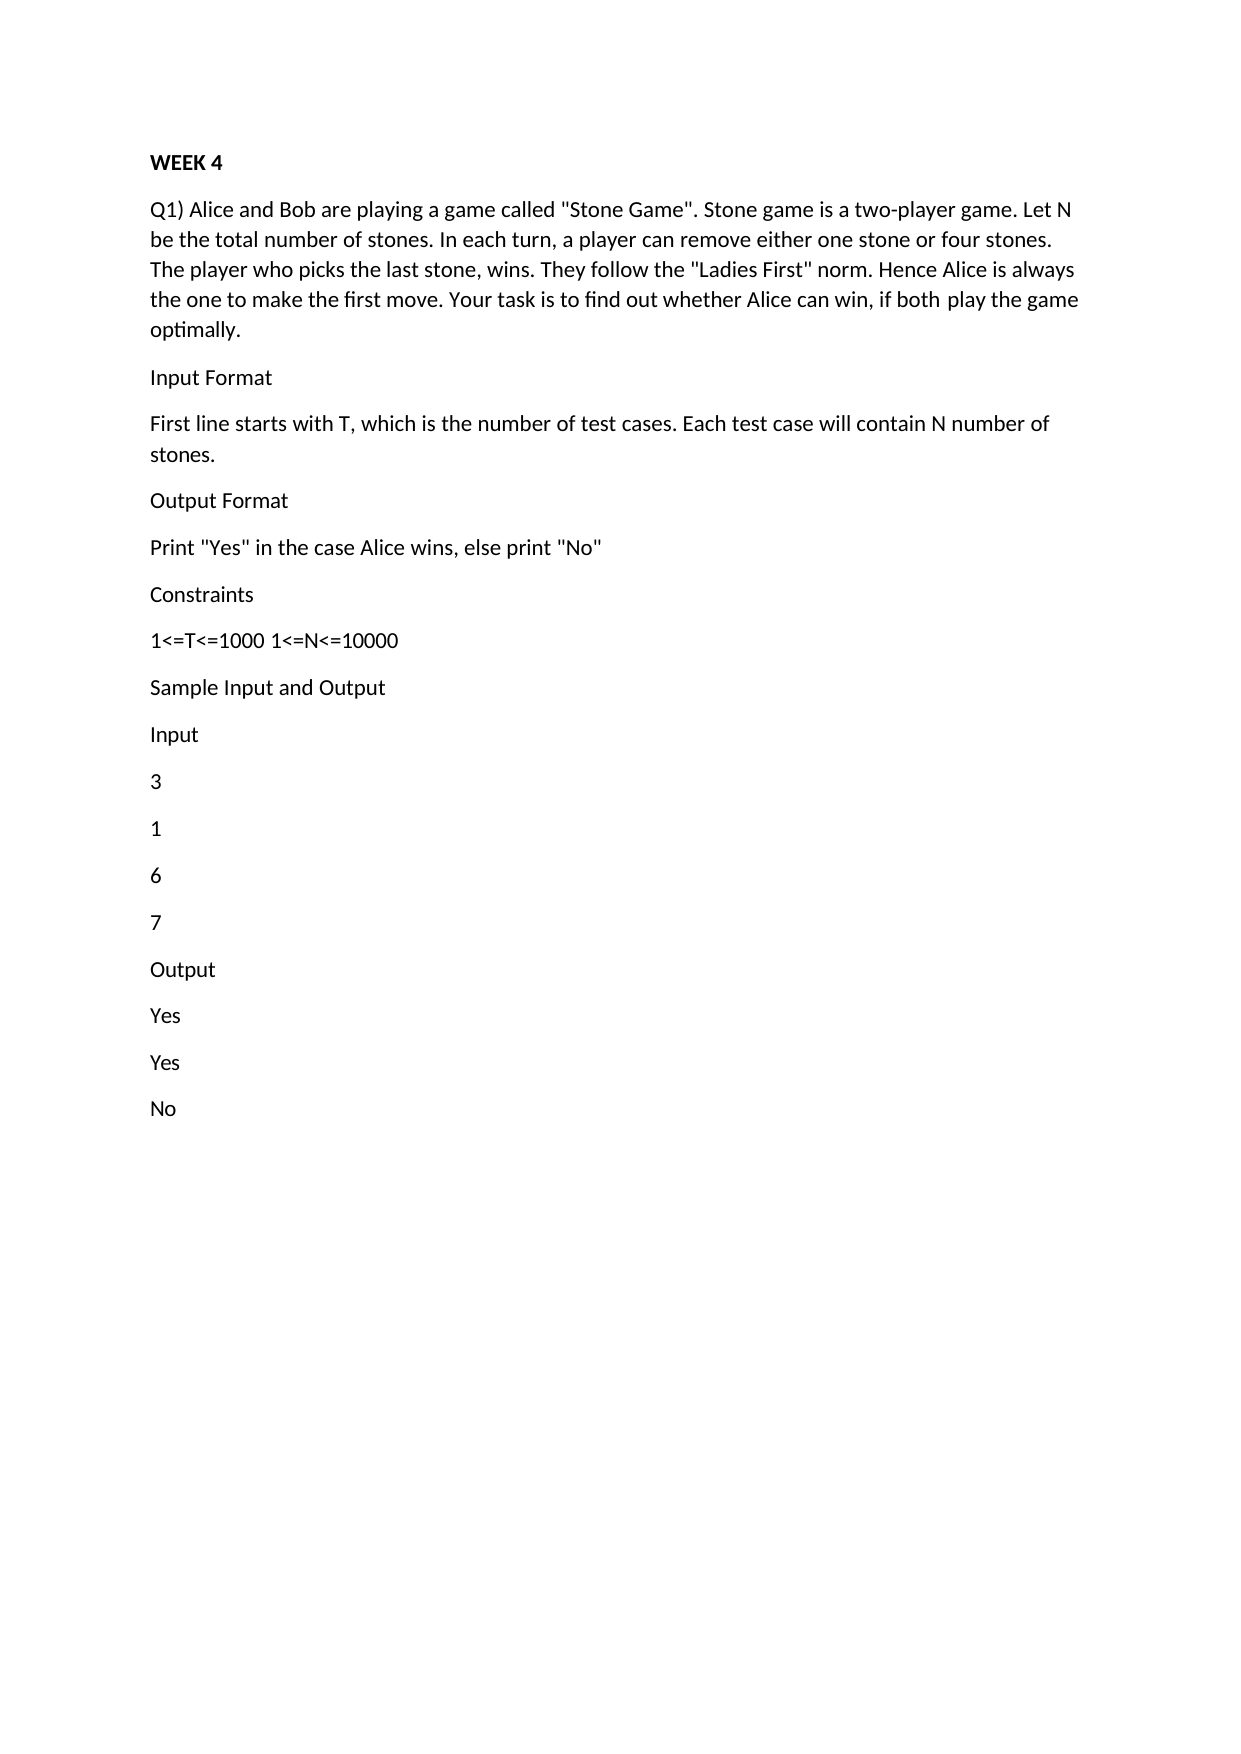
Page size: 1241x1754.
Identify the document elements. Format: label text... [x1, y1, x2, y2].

text Output Yes [150, 955, 217, 1029]
text Sample Input and Output Input [150, 673, 428, 748]
text Q1) Alice and Bob are playing a game called "Stone Game". Stone game is a two-player game. Let N be the total number of stones. In each turn, a player can remove either one stone or four stones. The player who picks the last stone, wins. They follow the "Ladies First" norm. Hence Alice is always the one to make the first move. Your task is to find out whether Alice can win, if both play the game [150, 195, 1089, 313]
text WEEK 4 [150, 148, 1166, 176]
text 1<=T<=1000 1<=N<=10000 [150, 627, 1166, 654]
text 1 [150, 814, 1166, 842]
text Output Format [150, 486, 1166, 514]
text 7 [150, 908, 1166, 936]
text Yes No [150, 1048, 181, 1122]
text optimally. Input Format [150, 316, 273, 391]
text 6 [150, 861, 1166, 889]
text 3 [150, 767, 1166, 795]
text Print "Yes" in the case Alice wins, else print "No" Constraints [150, 533, 651, 608]
text First line starts with T, which is the number of test cases. Each test case will contain N number of stones. [150, 409, 1089, 468]
